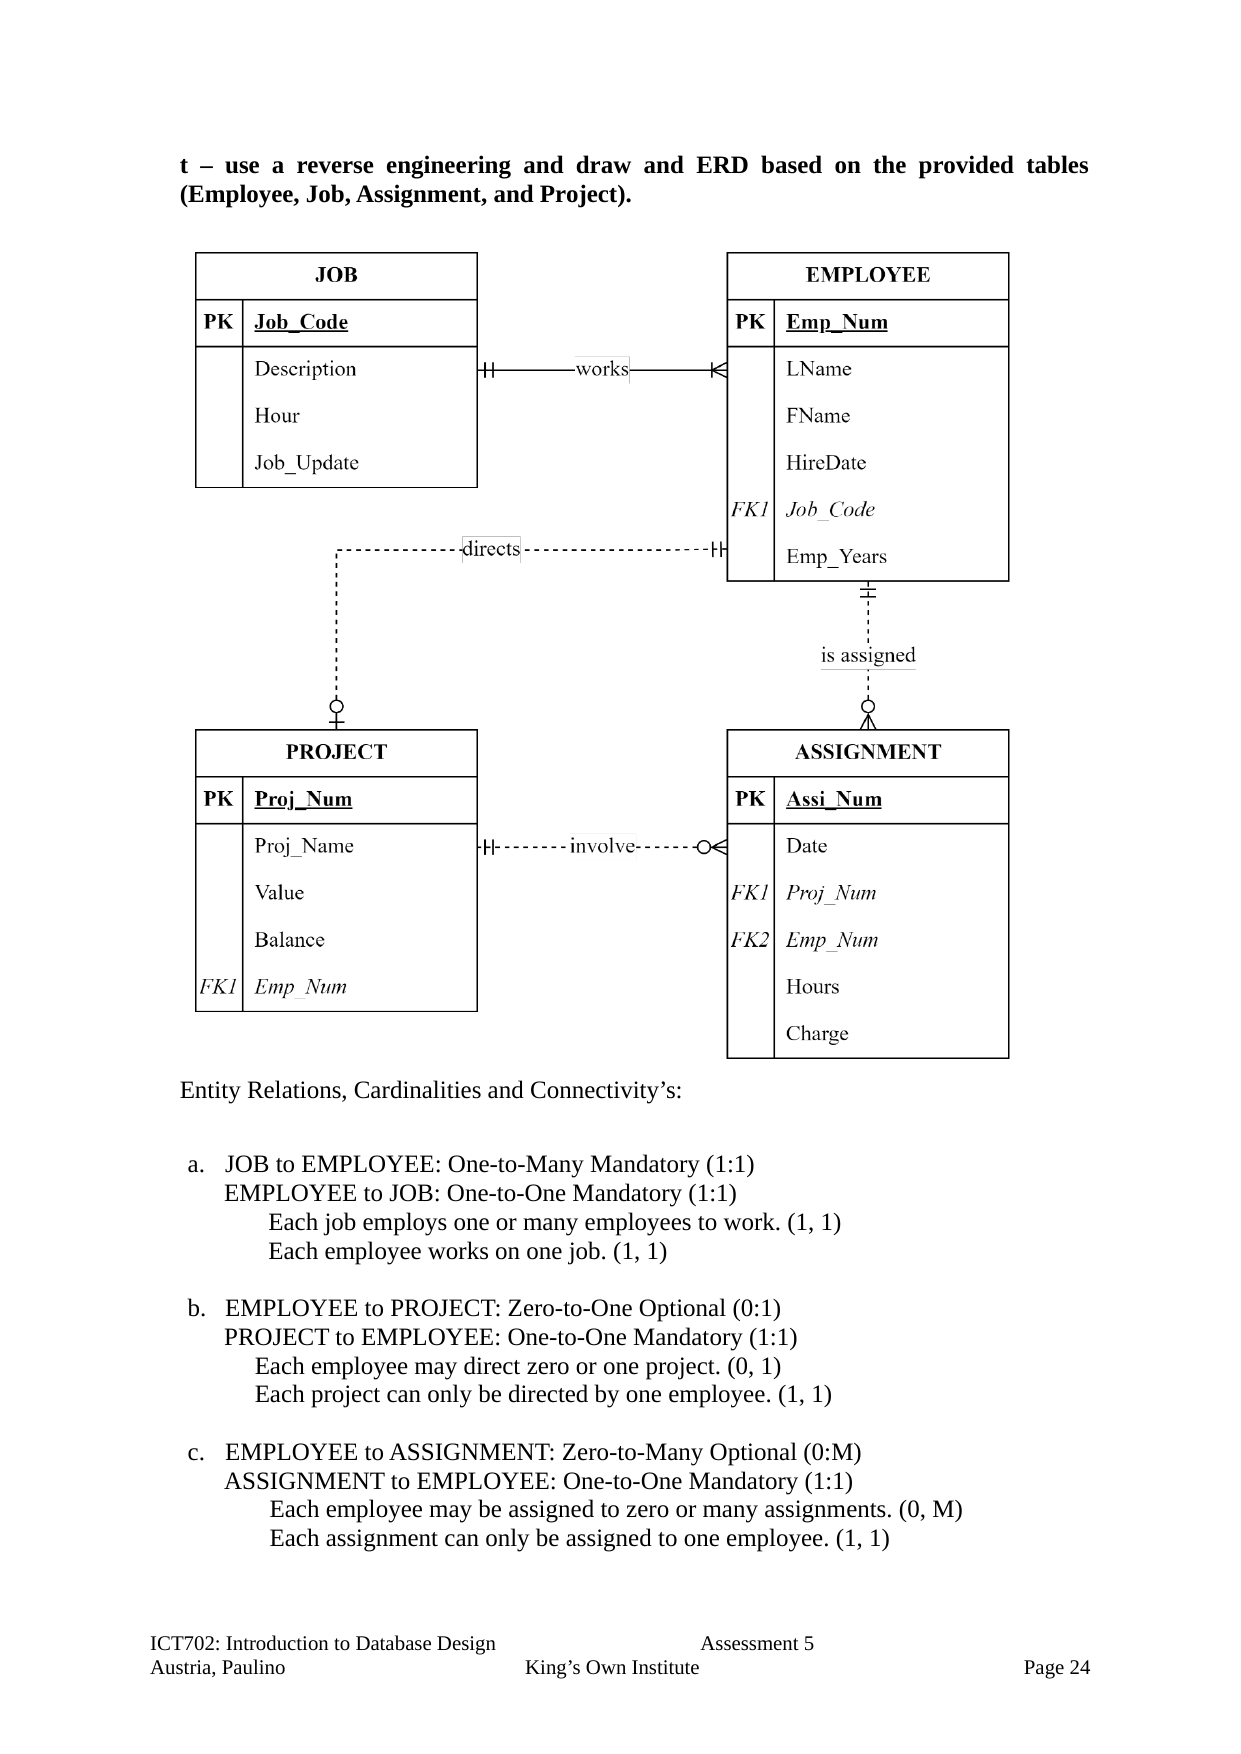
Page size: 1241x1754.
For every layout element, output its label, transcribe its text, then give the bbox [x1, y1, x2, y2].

text Each employee may direct zero or one project. (0, 1) [254, 1351, 1090, 1379]
text Each assignment can only be assigned to one employee. (1, 1) [268, 1523, 1090, 1552]
list EMPLOYEE to ASSIGNMENT: Zero-to-Many Optional (0:M) [187, 1437, 1090, 1466]
list JOB to EMPLOYEE: One-to-Many Mandatory (1:1) [187, 1149, 1090, 1178]
picture [179, 236, 1025, 1076]
text Entity Relations, Cardinalities and Connectivity’s: [179, 1075, 1090, 1104]
list EMPLOYEE to PROJECT: Zero-to-One Optional (0:1) [187, 1293, 1090, 1322]
text Each employee works on one job. (1, 1) [224, 1236, 1090, 1264]
text Each job employs one or many employees to work. (1, 1) [224, 1207, 1090, 1236]
text Each employee may be assigned to zero or many assignments. (0, M) [269, 1494, 1090, 1523]
text PROJECT to EMPLOYEE: One-to-One Mandatory (1:1) [224, 1322, 1090, 1351]
text t – use a reverse engineering and draw and ERD based on the provided tables (Employee, Job, Assignment, and Project). [179, 150, 1090, 207]
text EMPLOYEE to JOB: One-to-One Mandatory (1:1) [224, 1178, 1090, 1207]
text ASSIGNMENT to EMPLOYEE: One-to-One Mandatory (1:1) [224, 1466, 1090, 1494]
text Each project can only be directed by one employee. (1, 1) [253, 1379, 1090, 1408]
